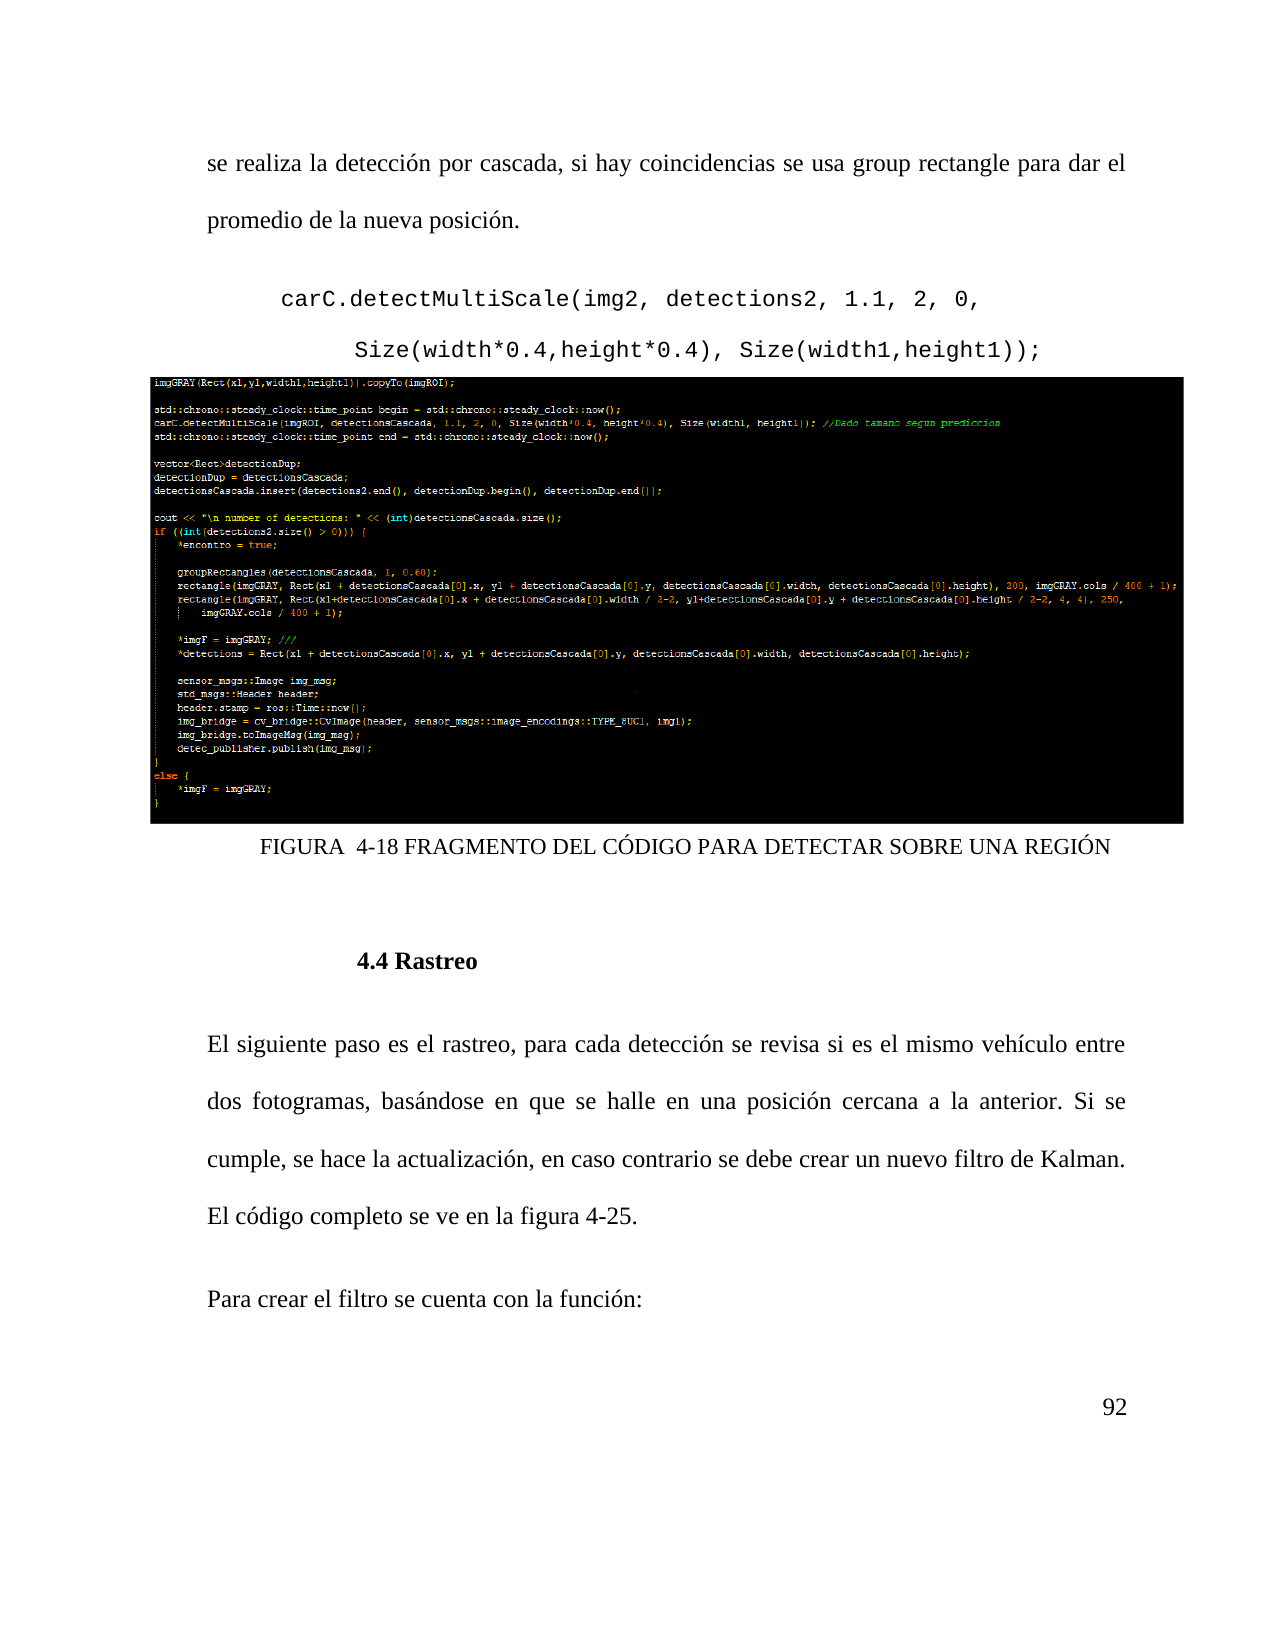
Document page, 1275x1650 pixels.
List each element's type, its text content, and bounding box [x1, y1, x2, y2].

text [207, 148, 1127, 234]
text carC.detectMultiScale(img2, detections2, 1.1, 2, 0, [281, 288, 1127, 314]
picture [150, 377, 1184, 824]
text Size(width*0.4,height*0.4), Size(width1,height1)); [281, 339, 1127, 364]
text Para crear el filtro se cuenta con la función: [207, 1284, 1127, 1313]
text El siguiente paso es el rastreo, para cada detección se revisa si es el mismo vehículo entre dos fotogramas, basándose en que se halle en una posición cercana a la anterior. Si se cumple, se hace la actualización, en caso contrario se debe crear un nuevo filtro de Kalman. El código completo se ve en la figura 4-25. [207, 1029, 1127, 1230]
subtitle Rastreo [357, 946, 1127, 975]
